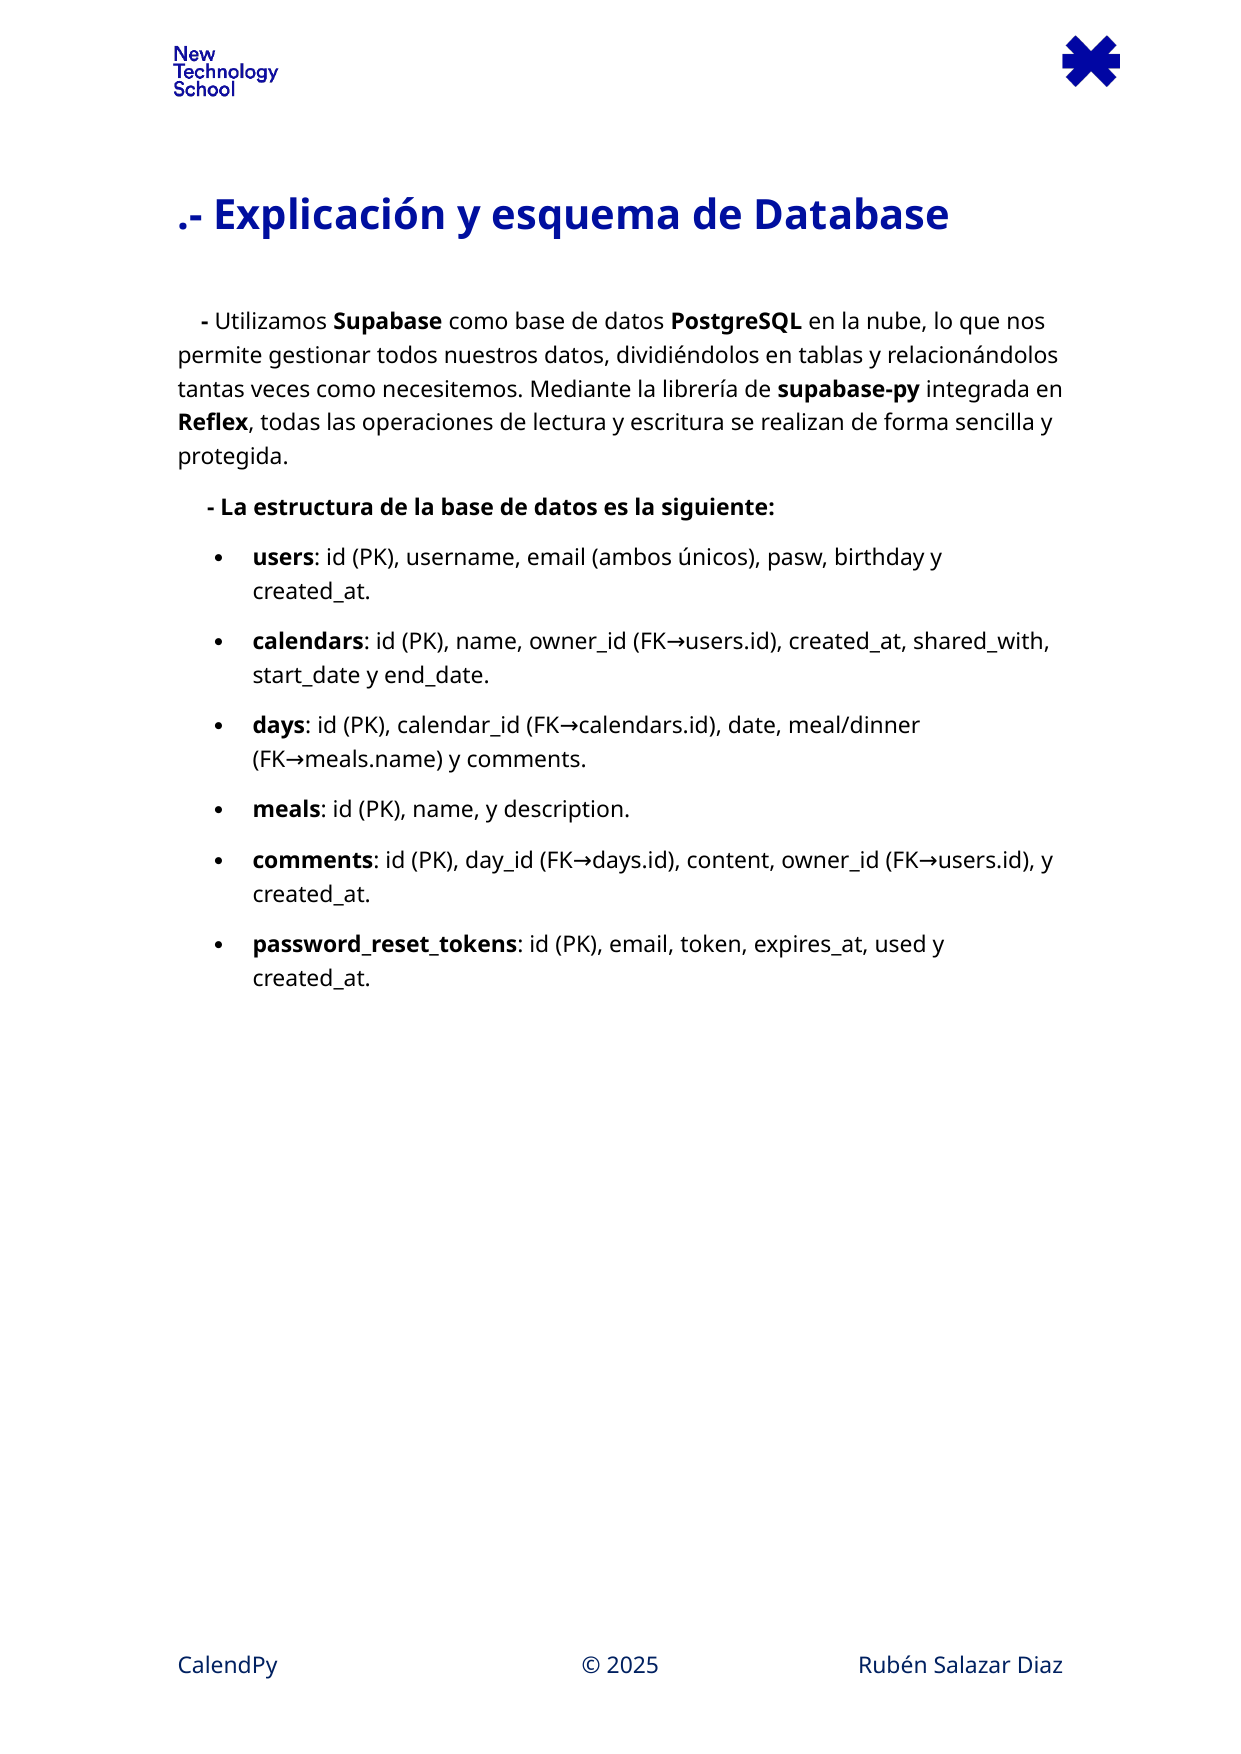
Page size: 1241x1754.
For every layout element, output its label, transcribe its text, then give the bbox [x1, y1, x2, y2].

list days: id (PK), calendar_id (FK→calendars.id), date, meal/dinner (FK→meals.name) y comments. [215, 709, 1063, 774]
list comments: id (PK), day_id (FK→days.id), content, owner_id (FK→users.id), y created_at. [215, 844, 1063, 909]
text - Utilizamos Supabase como base de datos PostgreSQL en la nube, lo que nos permite gestionar todos nuestros datos, dividiéndolos en tablas y relacionándolos tantas veces como necesitemos. Mediante la librería de supabase-py integrada en Reflex, todas las operaciones de lectura y escritura se realizan de forma sencilla y protegida. [177, 305, 1063, 471]
picture [1063, 36, 1120, 87]
list meals: id (PK), name, y description. [215, 793, 1063, 825]
text - La estructura de la base de datos es la siguiente: [177, 491, 1063, 522]
list password_reset_tokens: id (PK), email, token, expires_at, used y created_at. [215, 928, 1063, 993]
list users: id (PK), username, email (ambos únicos), pasw, birthday y created_at. [215, 541, 1063, 606]
subtitle .- Explicación y esquema de Database [177, 185, 1063, 242]
picture [168, 40, 283, 101]
list calendars: id (PK), name, owner_id (FK→users.id), created_at, shared_with, start_date y end_date. [215, 625, 1063, 690]
